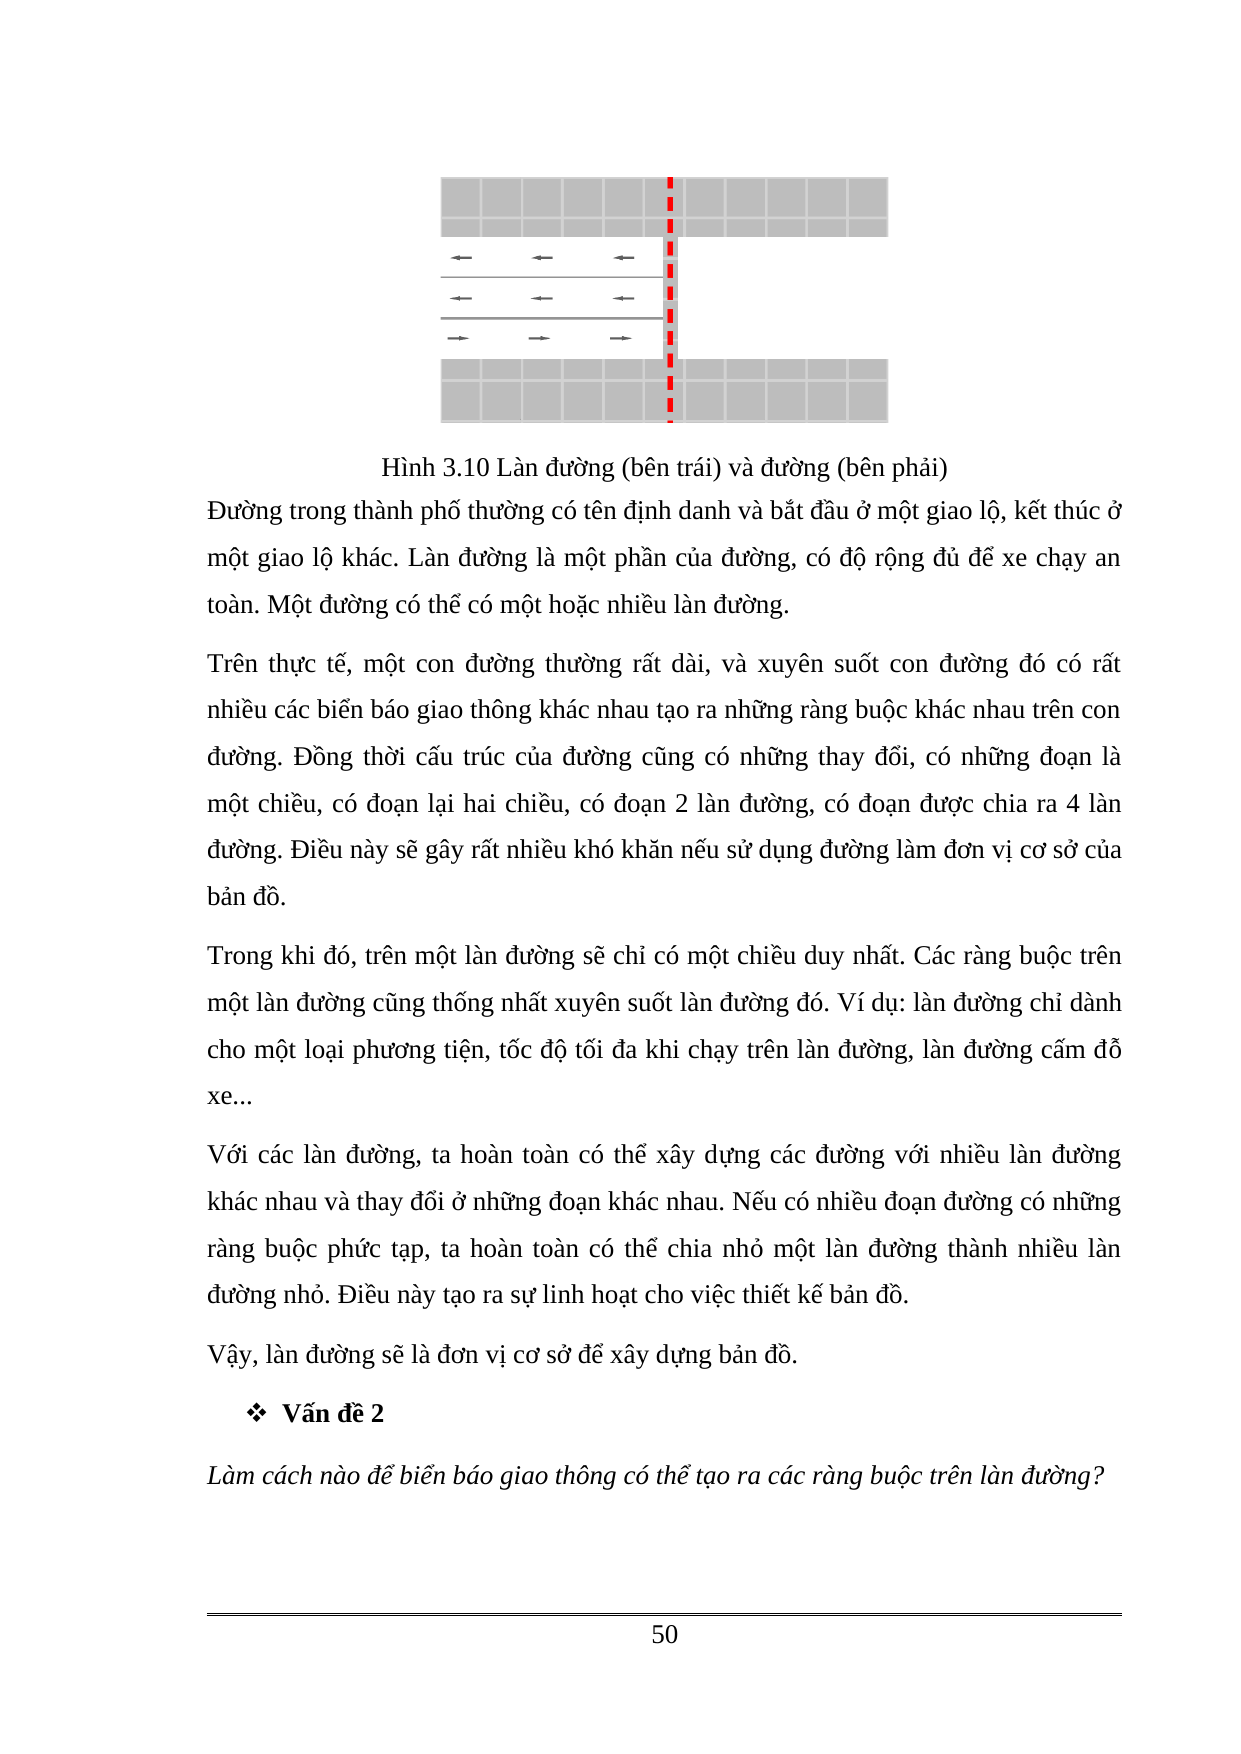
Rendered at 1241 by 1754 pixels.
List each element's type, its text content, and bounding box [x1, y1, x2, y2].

text Với các làn đường, ta hoàn toàn có thể xây dựng các đường với nhiều làn đường khác nhau và thay đổi ở những đoạn khác nhau. Nếu có nhiều đoạn đường có những ràng buộc phức tạp, ta hoàn toàn có thể chia nhỏ một làn đường thành nhiều làn đường nhỏ. Điều này tạo ra sự linh hoạt cho việc thiết kế bản đồ. [207, 1138, 1122, 1310]
text Làm cách nào để biển báo giao thông có thể tạo ra các ràng buộc trên làn đường? [207, 1459, 1122, 1491]
picture [440, 177, 889, 423]
text Trong khi đó, trên một làn đường sẽ chỉ có một chiều duy nhất. Các ràng buộc trên một làn đường cũng thống nhất xuyên suốt làn đường đó. Ví dụ: làn đường chỉ dành cho một loại phương tiện, tốc độ tối đa khi chạy trên làn đường, làn đường cấm đỗ xe... [207, 939, 1122, 1111]
list Vấn đề 2 [244, 1397, 1122, 1428]
text Trên thực tế, một con đường thường rất dài, và xuyên suốt con đường đó có rất nhiều các biển báo giao thông khác nhau tạo ra những ràng buộc khác nhau trên con đường. Đồng thời cấu trúc của đường cũng có những thay đổi, có những đoạn là một chiều, có đoạn lại hai chiều, có đoạn 2 làn đường, có đoạn được chia ra 4 làn đường. Điều này sẽ gây rất nhiều khó khăn nếu sử dụng đường làm đơn vị cơ sở của bản đồ. [207, 647, 1122, 911]
text Đường trong thành phố thường có tên định danh và bắt đầu ở một giao lộ, kết thúc ở một giao lộ khác. Làn đường là một phần của đường, có độ rộng đủ để xe chạy an toàn. Một đường có thể có một hoặc nhiều làn đường. [207, 494, 1122, 619]
text Vậy, làn đường sẽ là đơn vị cơ sở để xây dựng bản đồ. [207, 1338, 1122, 1369]
